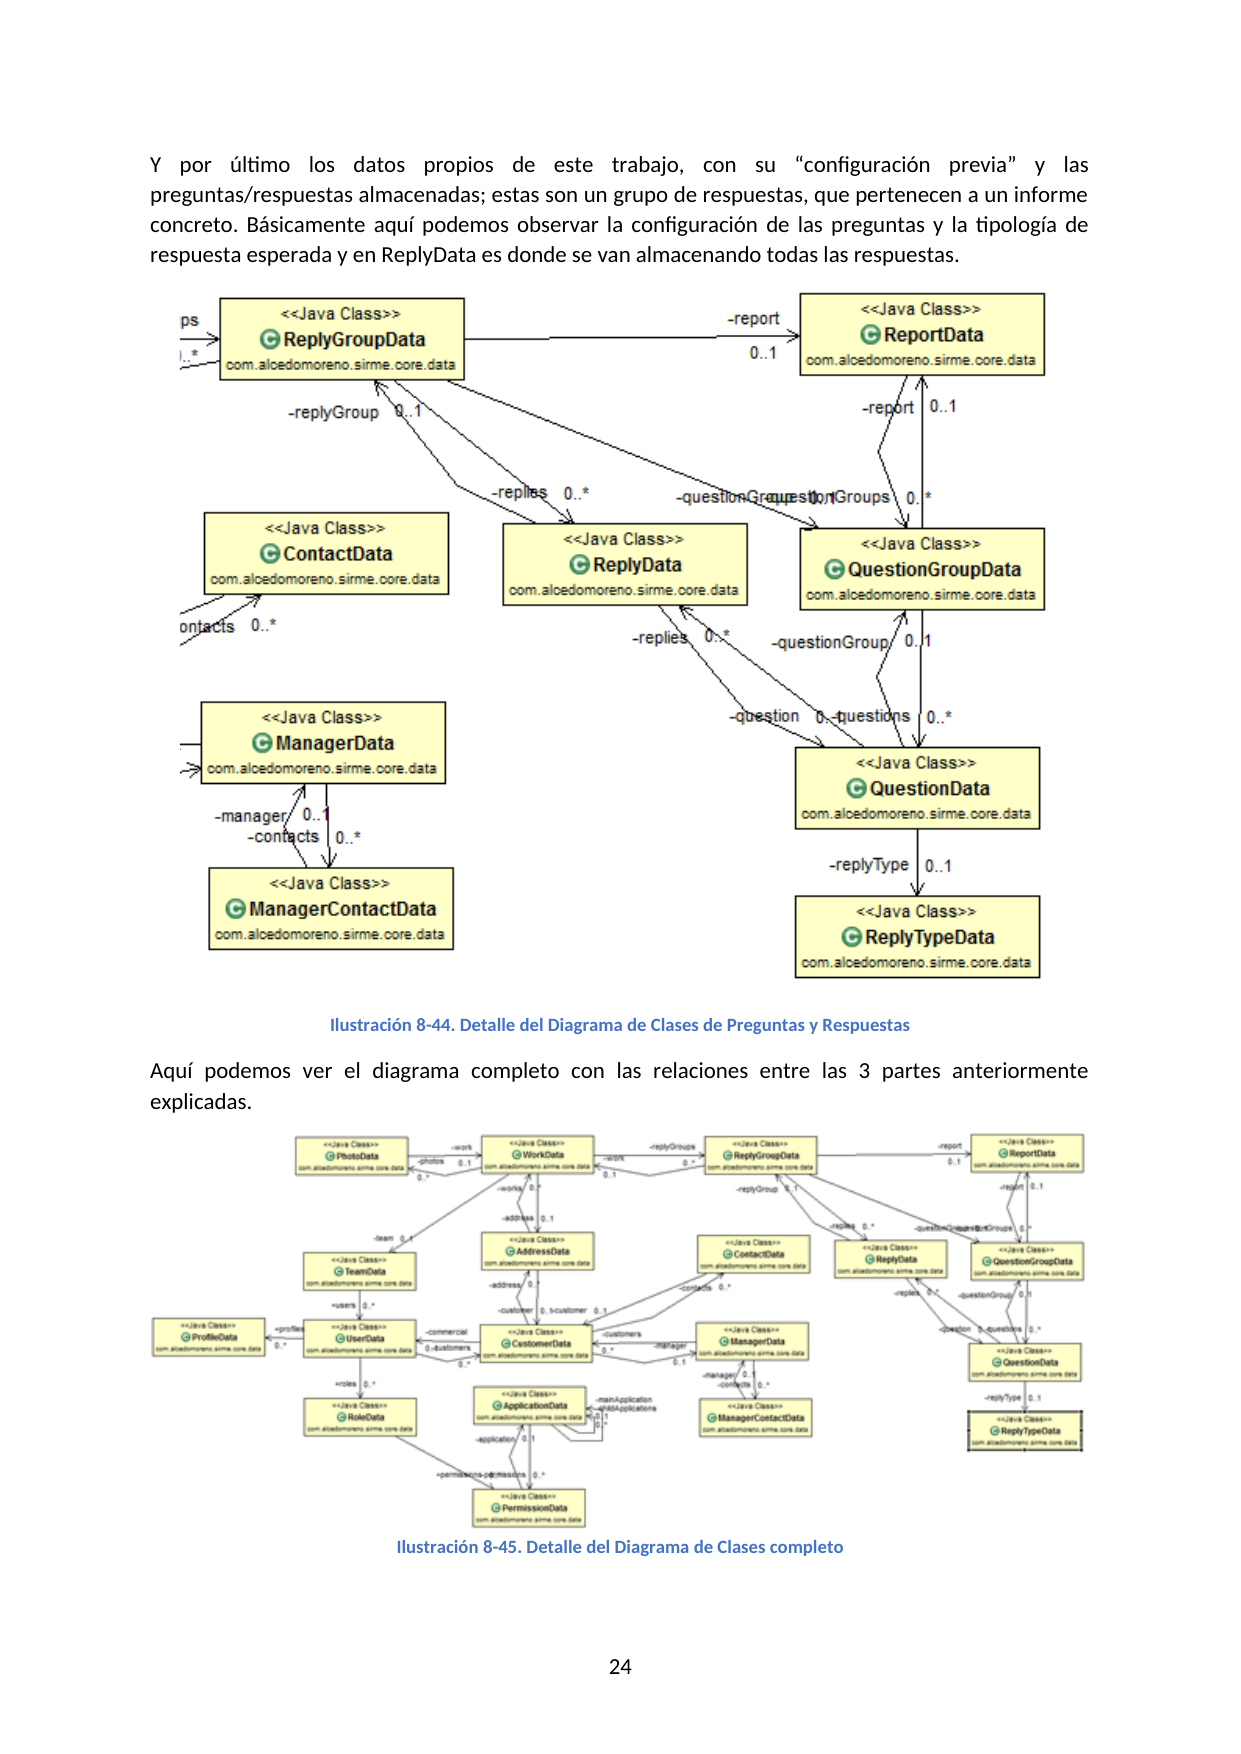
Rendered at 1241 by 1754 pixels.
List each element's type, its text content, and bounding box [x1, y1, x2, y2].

text Aquí podemos ver el diagrama completo con las relaciones entre las 3 partes anteriormente explicadas. [150, 1057, 1090, 1115]
picture [179, 287, 1061, 1013]
picture [150, 1133, 1091, 1536]
text Y por último los datos propios de este trabajo, con su “configuración previa” y las preguntas/respuestas almacenadas; estas son un grupo de respuestas, que pertenecen a un informe concreto. Básicamente aquí podemos observar la configuración de las preguntas y la tipología de respuesta esperada y en ReplyData es donde se van almacenando todas las respuestas. [150, 150, 1090, 269]
